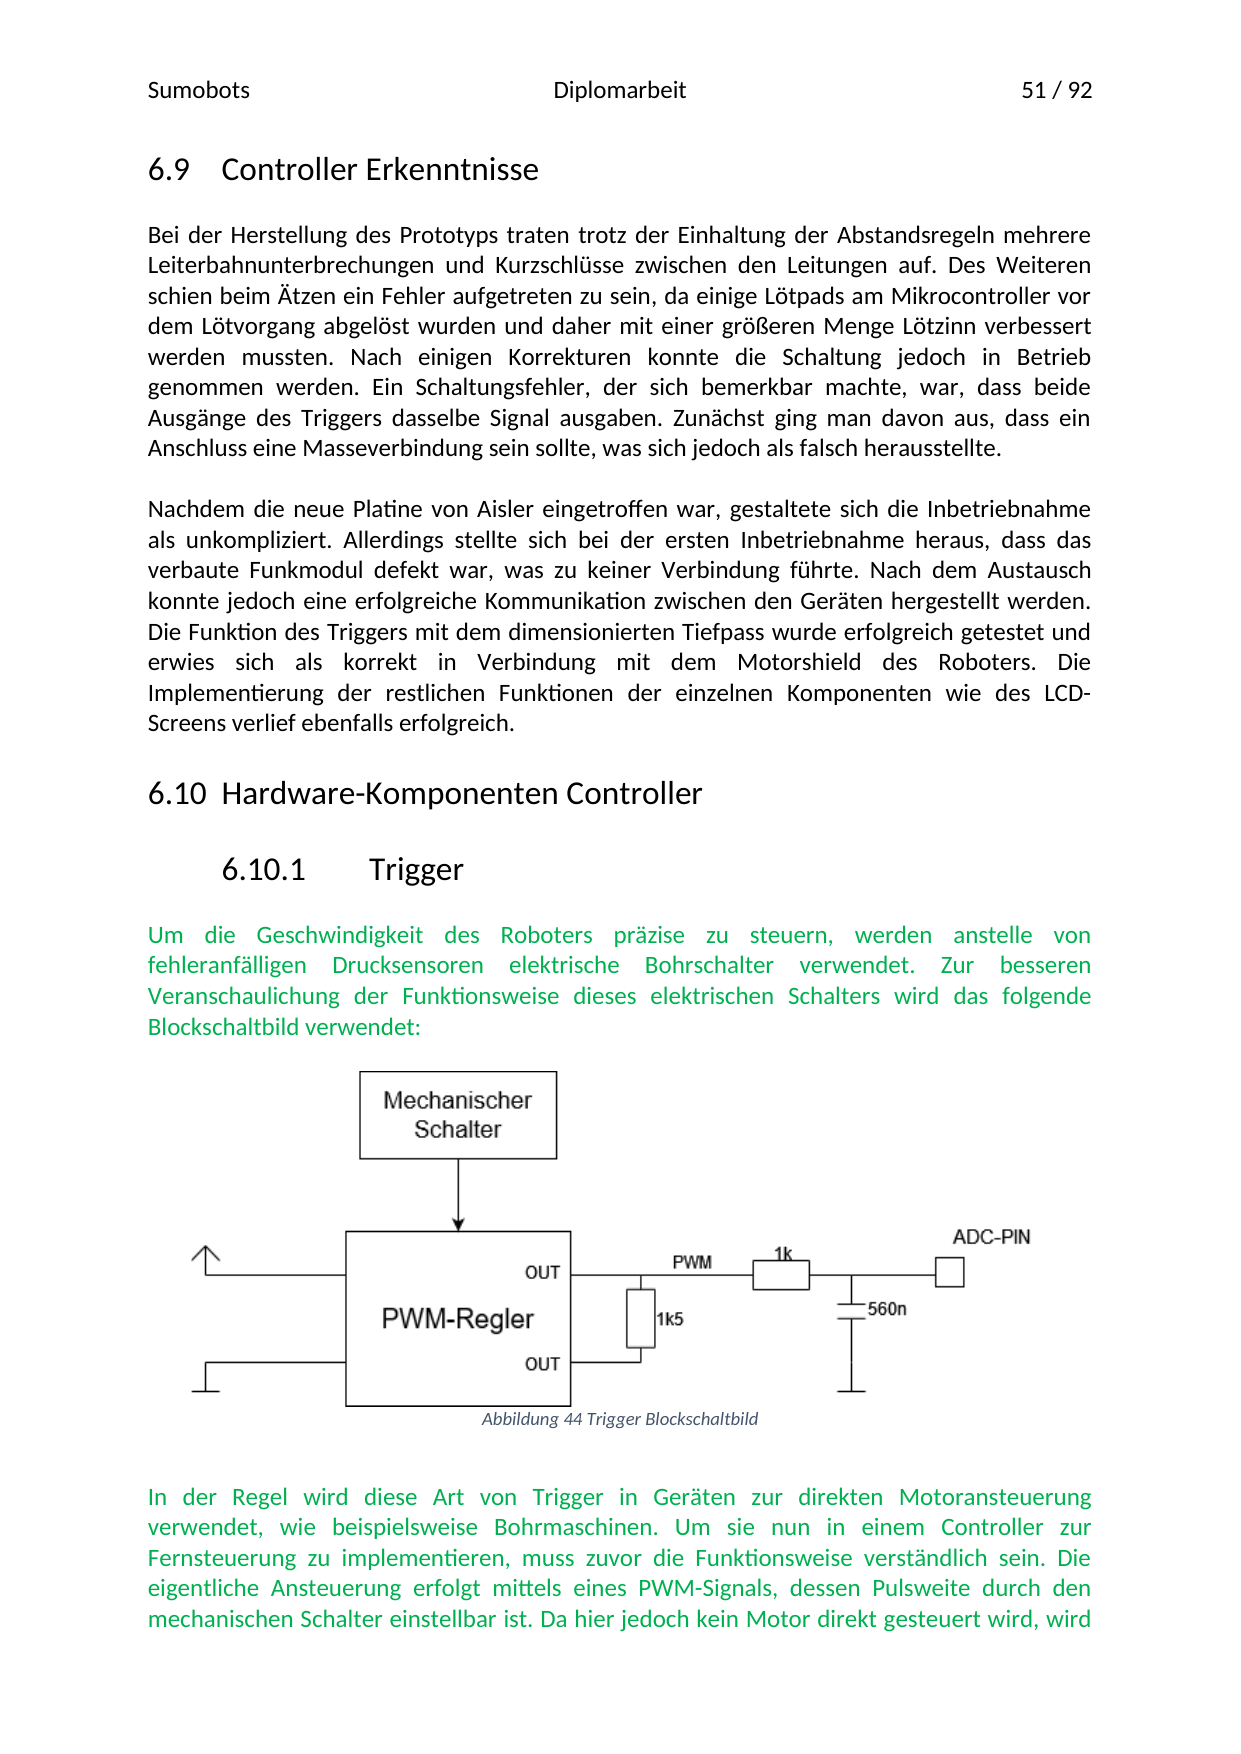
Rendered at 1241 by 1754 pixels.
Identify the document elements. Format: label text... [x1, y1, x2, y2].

text Nachdem die neue Platine von Aisler eingetroffen war, gestaltete sich die Inbetriebnahme als unkompliziert. Allerdings stellte sich bei der ersten Inbetriebnahme heraus, dass das verbaute Funkmodul defekt war, was zu keiner Verbindung führte. Nach dem Austausch konnte jedoch eine erfolgreiche Kommunikation zwischen den Geräten hergestellt werden. Die Funktion des Triggers mit dem dimensionierten Tiefpass wurde erfolgreich getestet und erwies sich als korrekt in Verbindung mit dem Motorshield des Roboters. Die Implementierung der restlichen Funktionen der einzelnen Komponenten wie des LCD-Screens verlief ebenfalls erfolgreich. [148, 493, 1093, 738]
text Bei der Herstellung des Prototyps traten trotz der Einhaltung der Abstandsregeln mehrere Leiterbahnunterbrechungen und Kurzschlüsse zwischen den Leitungen auf. Des Weiteren schien beim Ätzen ein Fehler aufgetreten zu sein, da einige Lötpads am Mikrocontroller vor dem Lötvorgang abgelöst wurden und daher mit einer größeren Menge Lötzinn verbessert werden mussten. Nach einigen Korrekturen konnte die Schaltung jedoch in Betrieb genommen werden. Ein Schaltungsfehler, der sich bemerkbar machte, war, dass beide Ausgänge des Triggers dasselbe Signal ausgaben. Zunächst ging man davon aus, dass ein Anschluss eine Masseverbindung sein sollte, was sich jedoch als falsch herausstellte. [148, 219, 1093, 463]
picture [191, 1071, 1049, 1407]
text Um die Geschwindigkeit des Roboters präzise zu steuern, werden anstelle von fehleranfälligen Drucksensoren elektrische Bohrschalter verwendet. Zur besseren Veranschaulichung der Funktionsweise dieses elektrischen Schalters wird das folgende Blockschaltbild verwendet: [148, 919, 1093, 1041]
text Abbildung 44 Trigger Blockschaltbild [148, 1407, 1093, 1429]
subtitle Hardware-Komponenten Controller [148, 772, 1093, 813]
subtitle Controller Erkenntnisse [148, 148, 1093, 188]
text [148, 1481, 1093, 1633]
subtitle Trigger [221, 848, 1093, 888]
